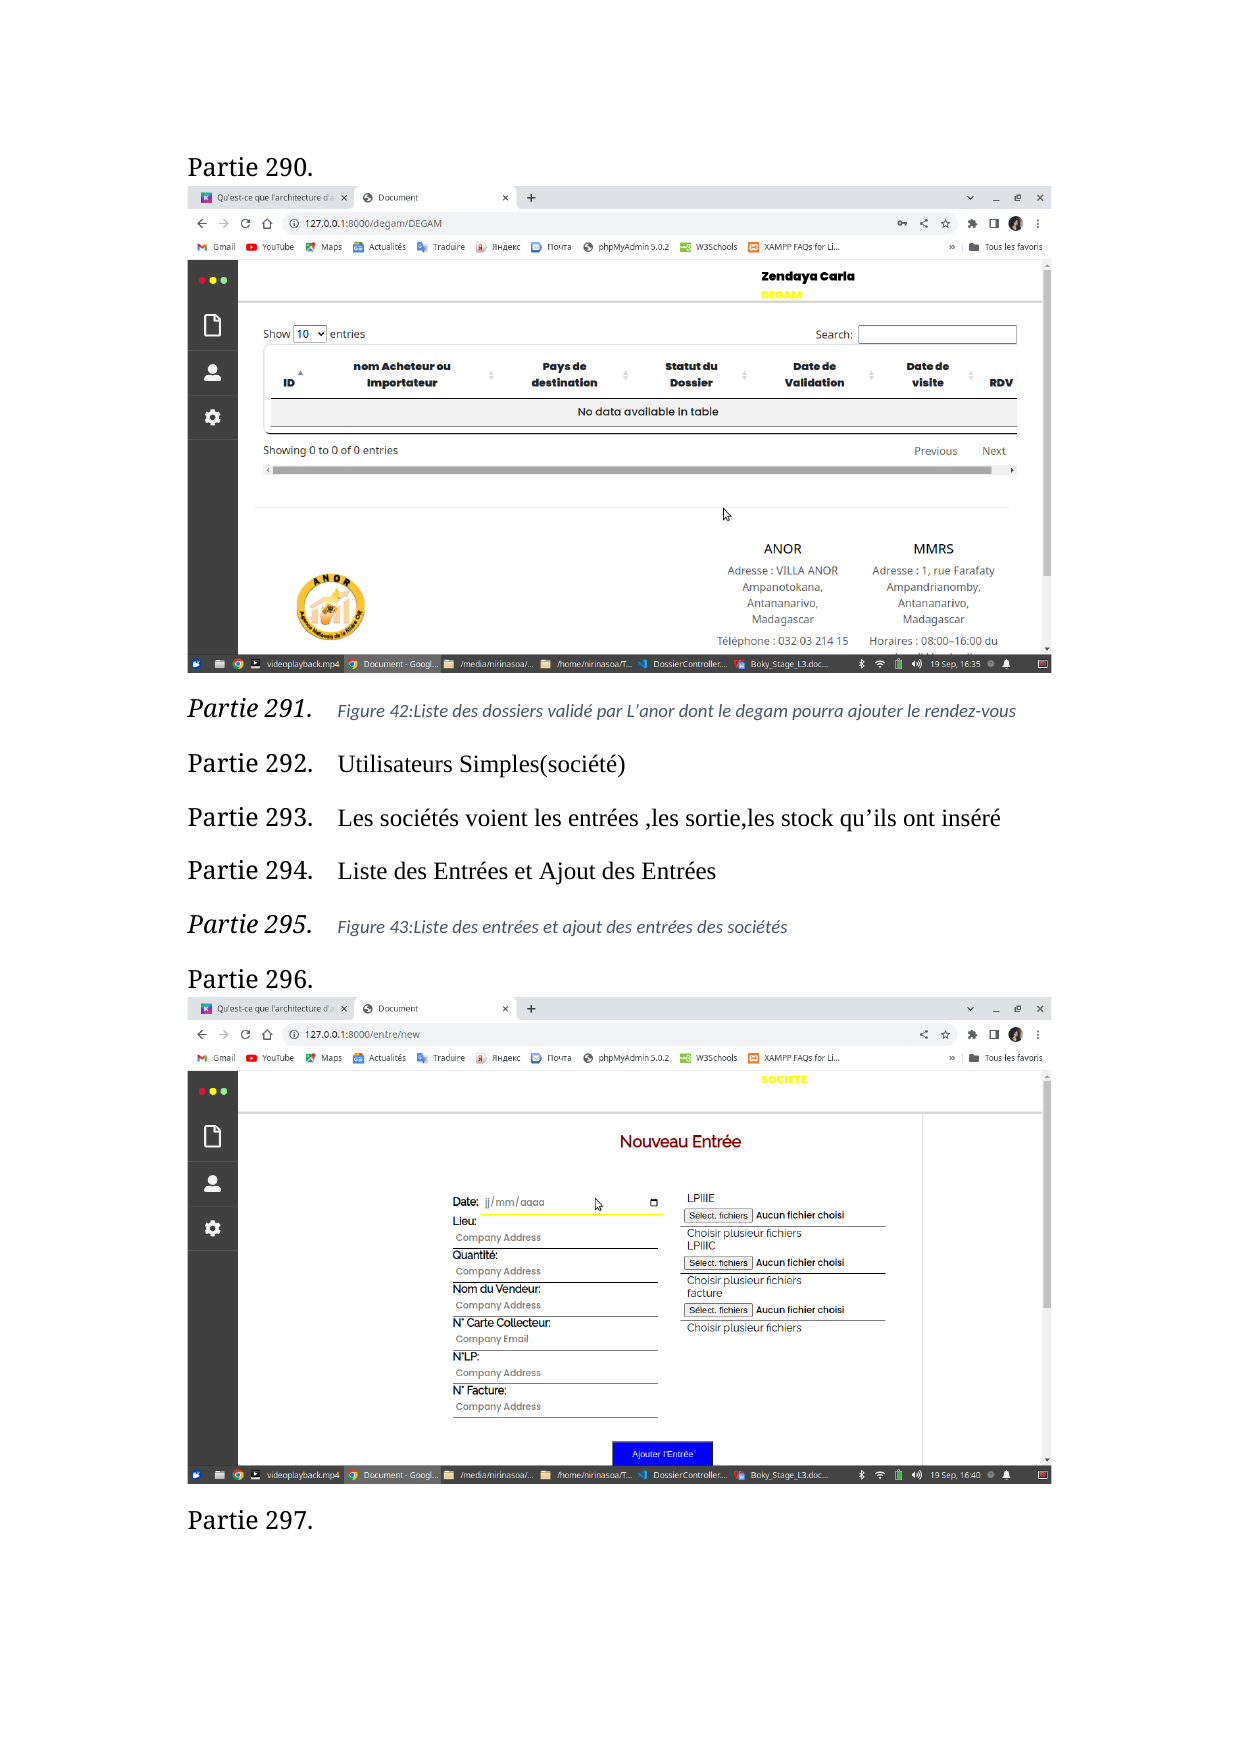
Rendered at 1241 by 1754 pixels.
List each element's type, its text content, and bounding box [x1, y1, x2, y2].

text Les sociétés voient les entrées ,les sortie,les stock qu’ils ont inséré [187, 799, 1053, 833]
text Liste des Entrées et Ajout des Entrées [187, 853, 1053, 887]
text Figure 42:Liste des dossiers validé par L’anor dont le degam pourra ajouter le rendez-vous [187, 691, 1053, 725]
picture [187, 186, 1052, 673]
text Figure 43:Liste des entrées et ajout des entrées des sociétés [187, 906, 1053, 940]
picture [187, 997, 1052, 1484]
text Utilisateurs Simples(société) [187, 746, 1053, 780]
